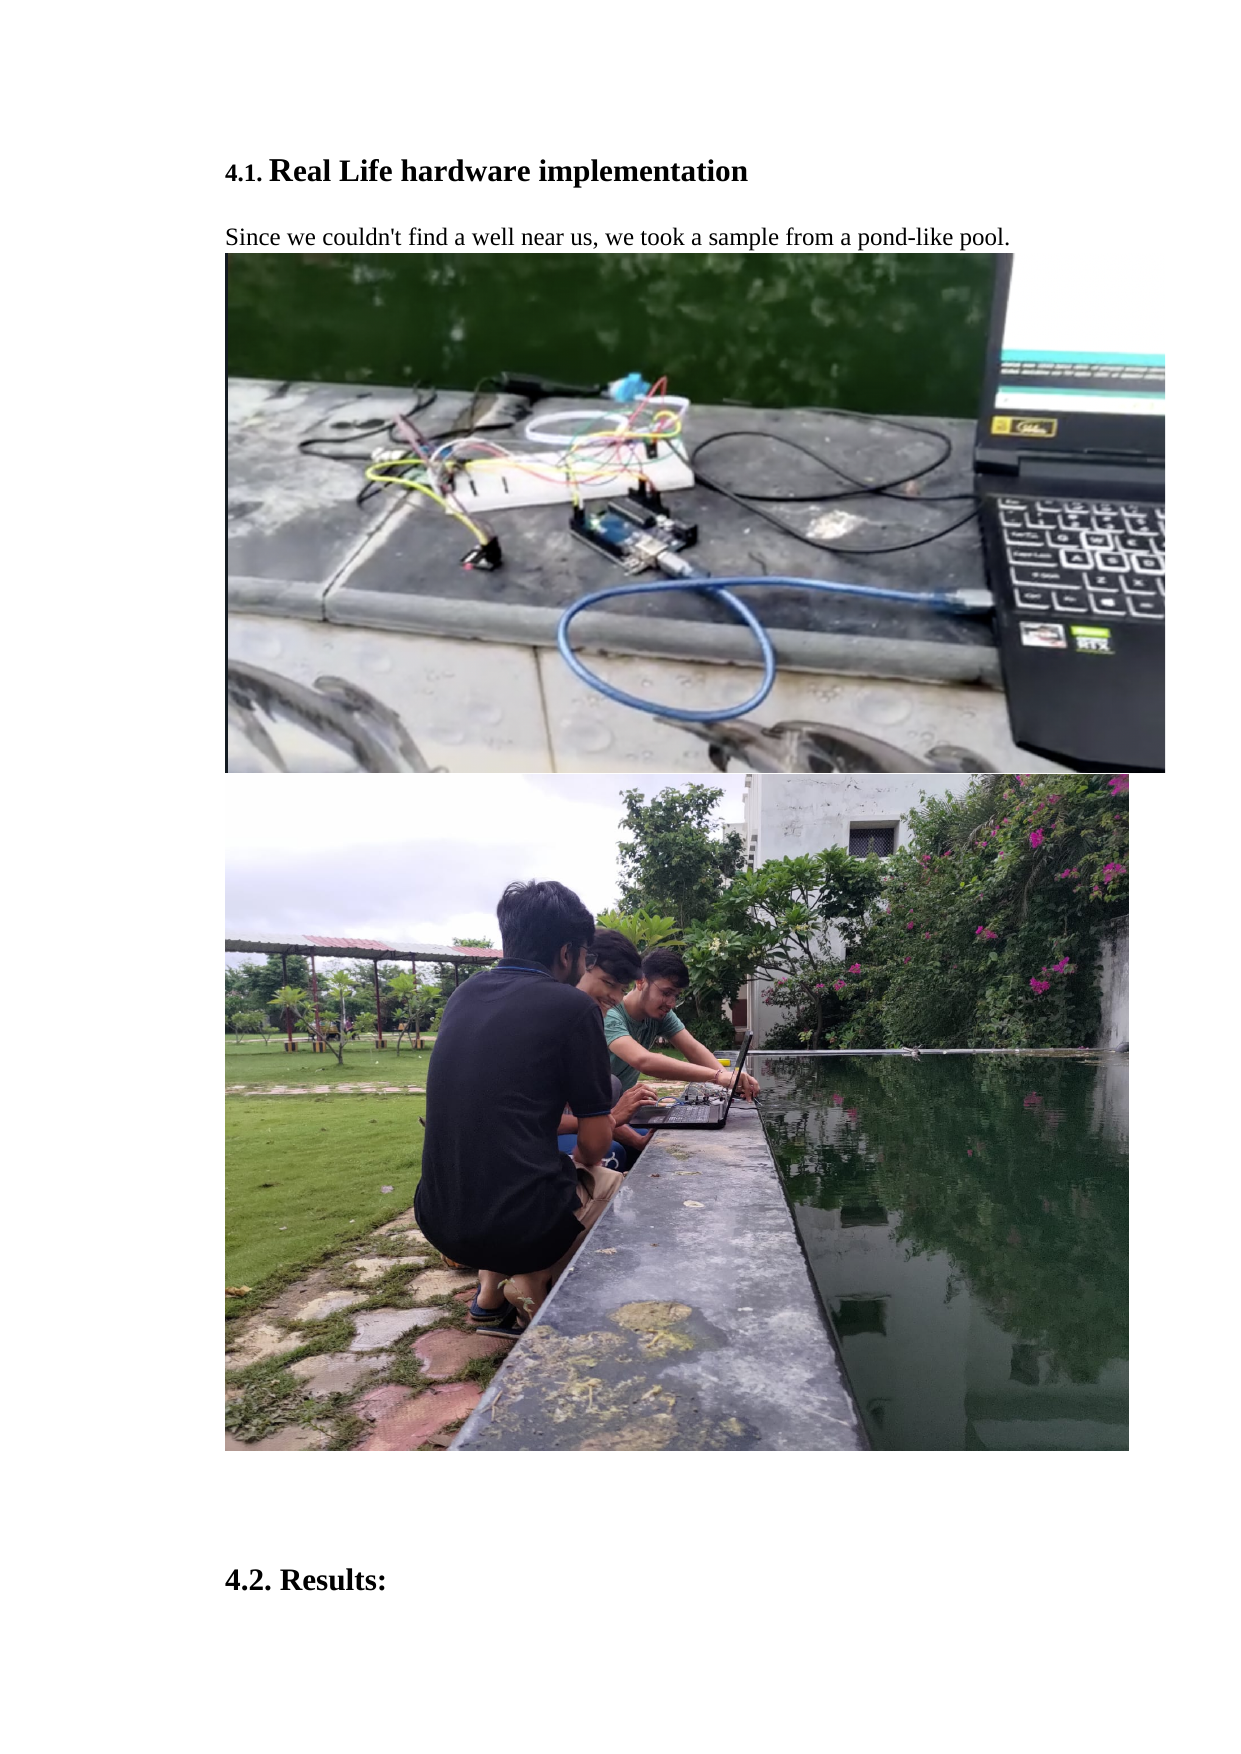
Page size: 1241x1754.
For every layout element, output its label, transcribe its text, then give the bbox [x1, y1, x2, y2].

text Since we couldn't find a well near us, we took a sample from a pond-like pool. [225, 222, 1090, 251]
picture [225, 253, 1166, 773]
text 4.2. Results: [150, 1561, 1090, 1597]
text 4.1. Real Life hardware implementation [225, 150, 1090, 188]
picture [225, 774, 1129, 1451]
